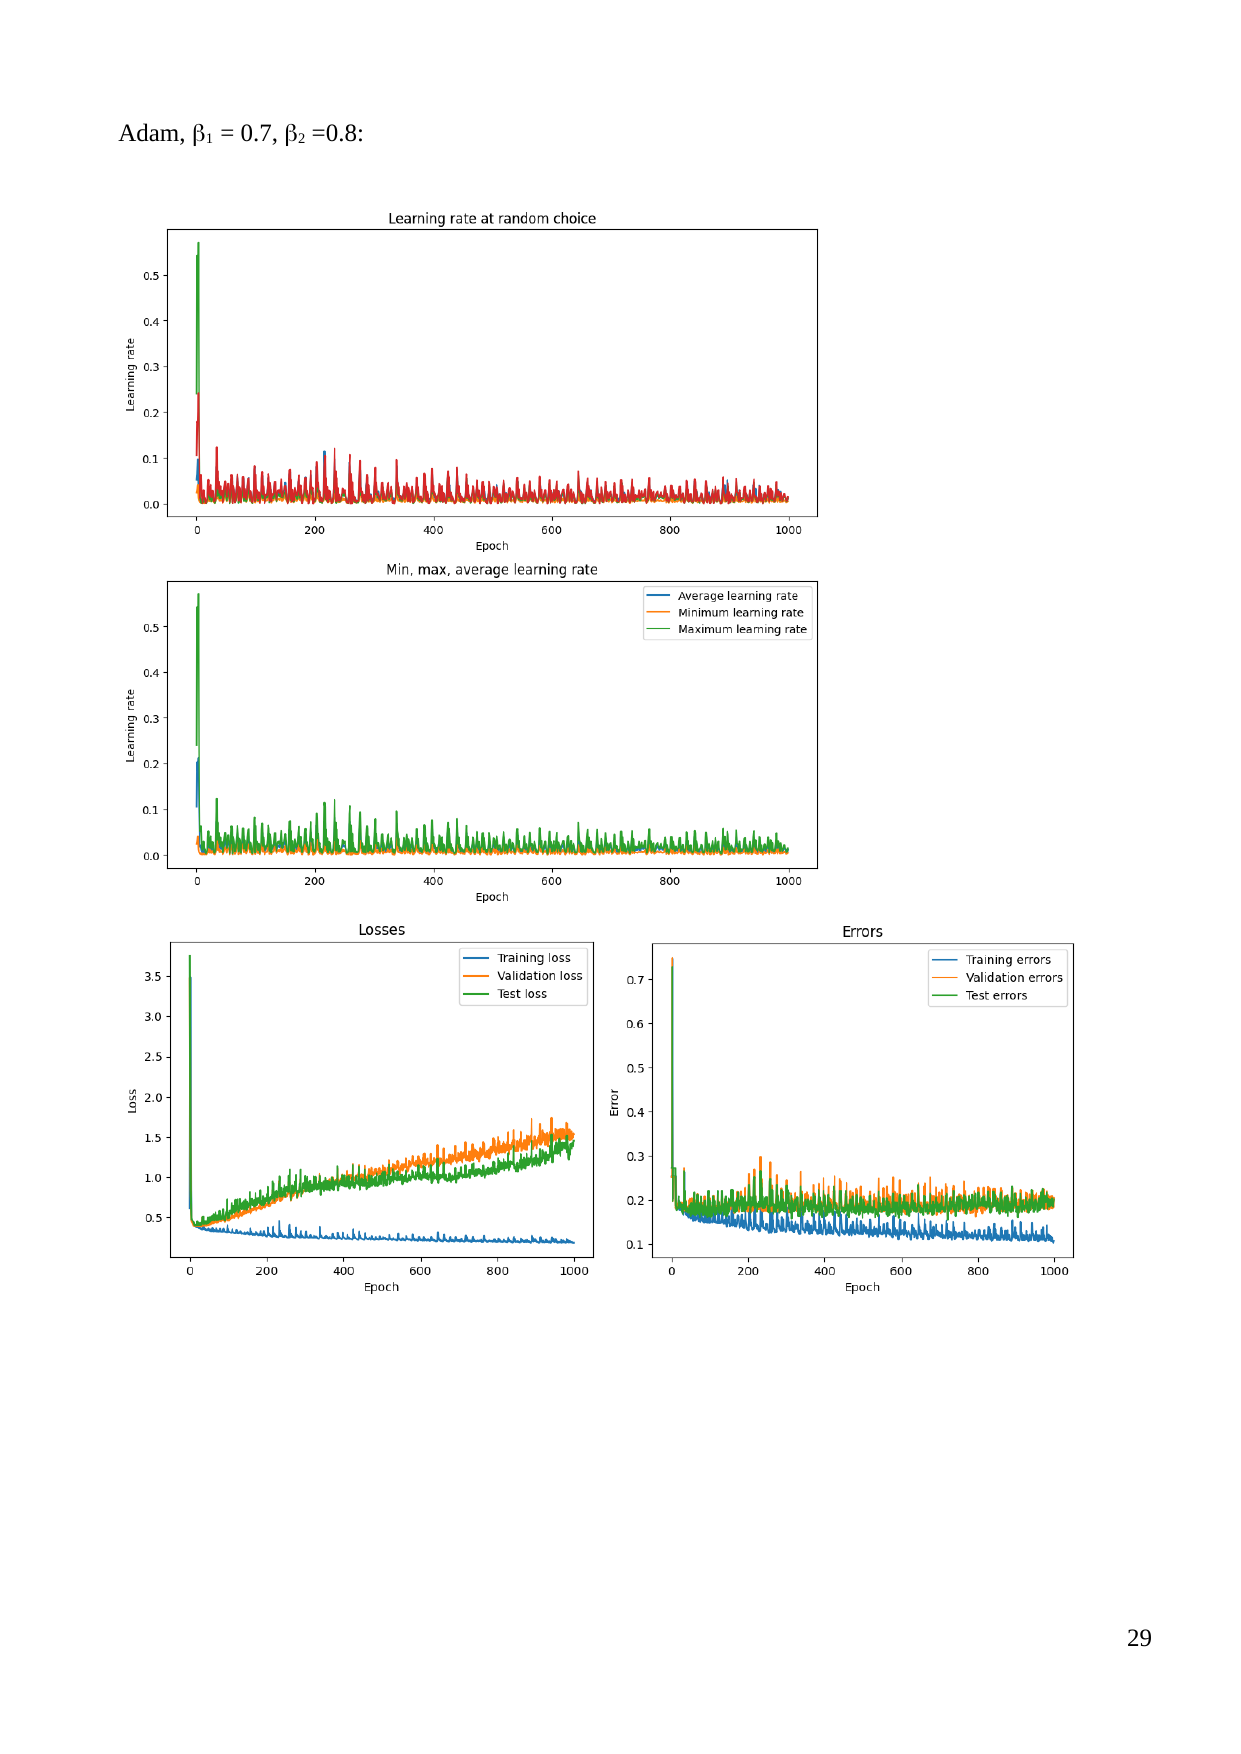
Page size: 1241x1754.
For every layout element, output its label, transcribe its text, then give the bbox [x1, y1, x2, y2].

text Adam, 1 = 0.7, 2 =0.8: [118, 118, 1152, 147]
picture [118, 204, 824, 910]
picture [118, 914, 1080, 1302]
